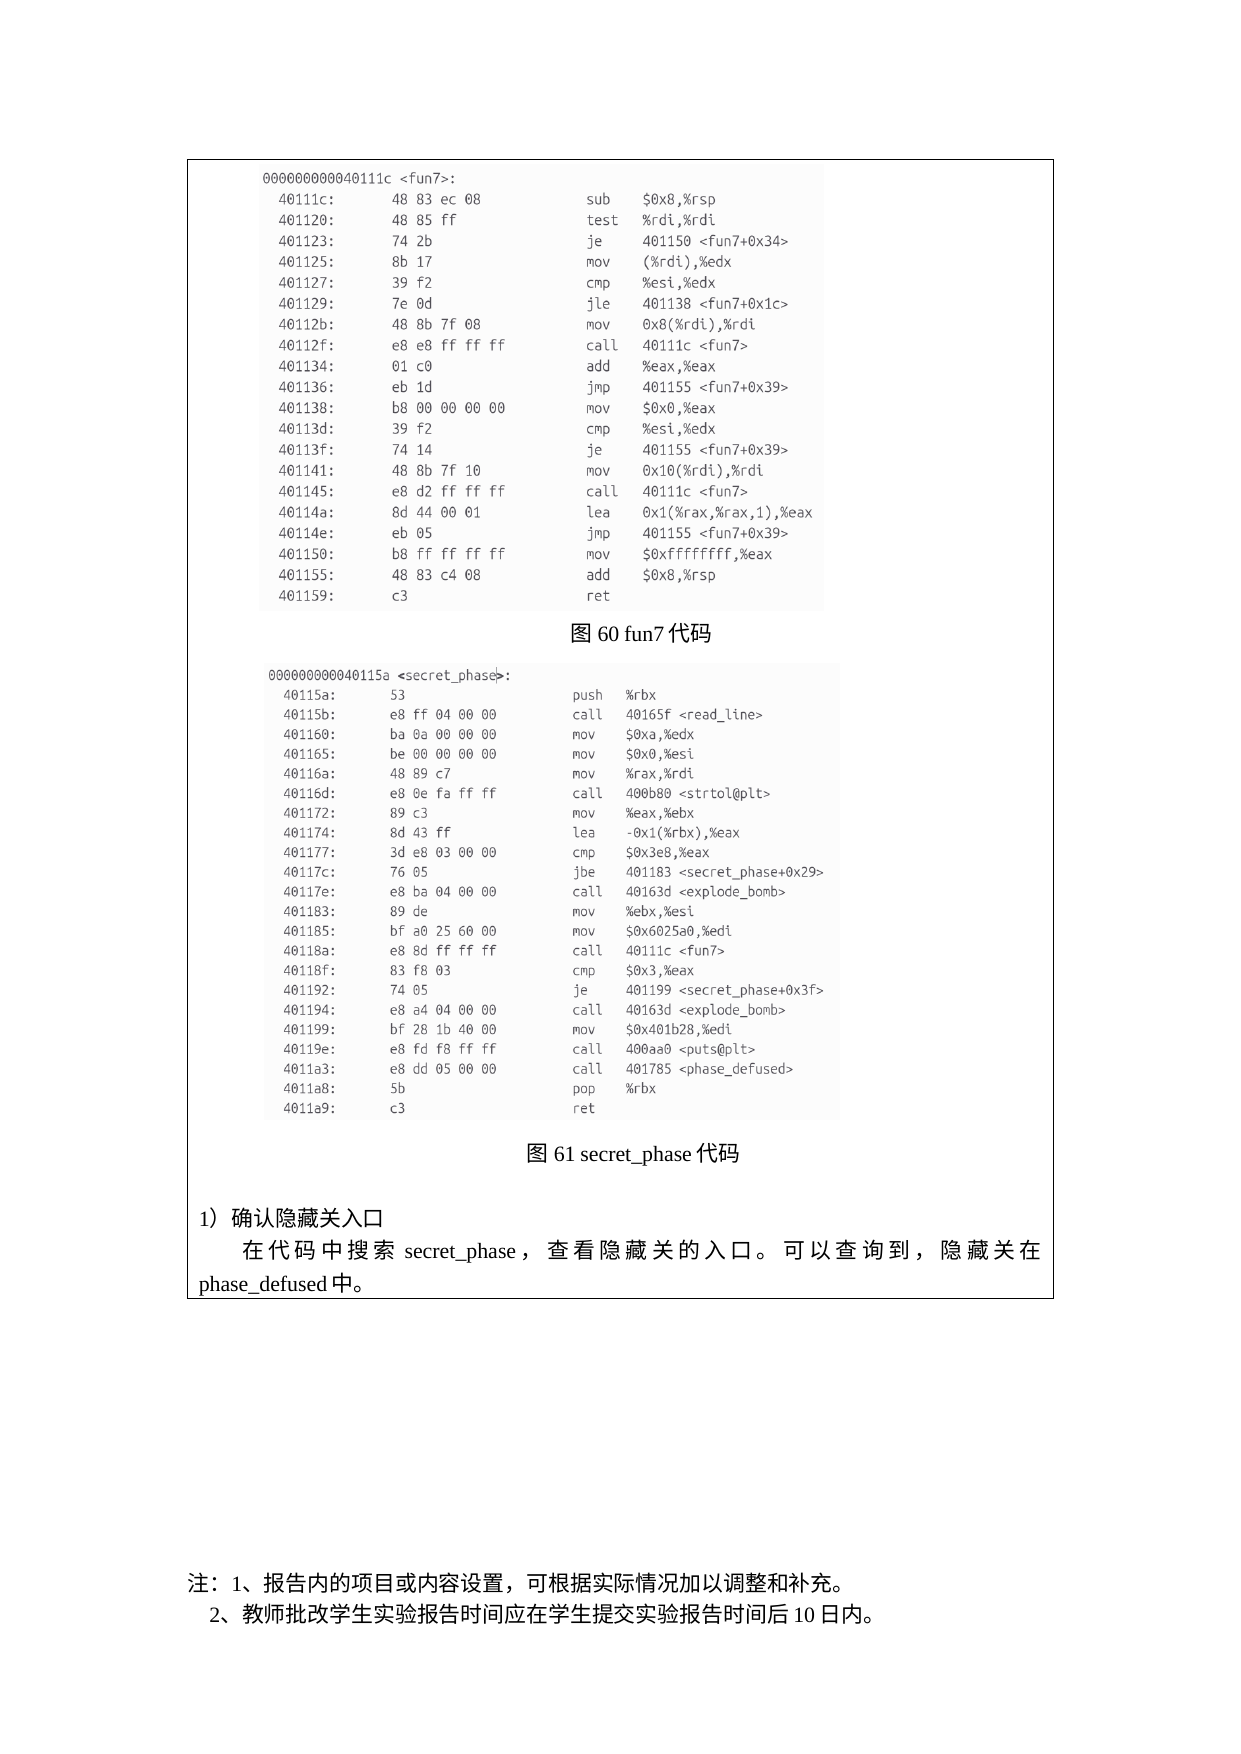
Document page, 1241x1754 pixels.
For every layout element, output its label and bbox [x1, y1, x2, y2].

table_cell [188, 160, 1053, 1298]
picture [258, 164, 824, 611]
picture [264, 663, 840, 1120]
